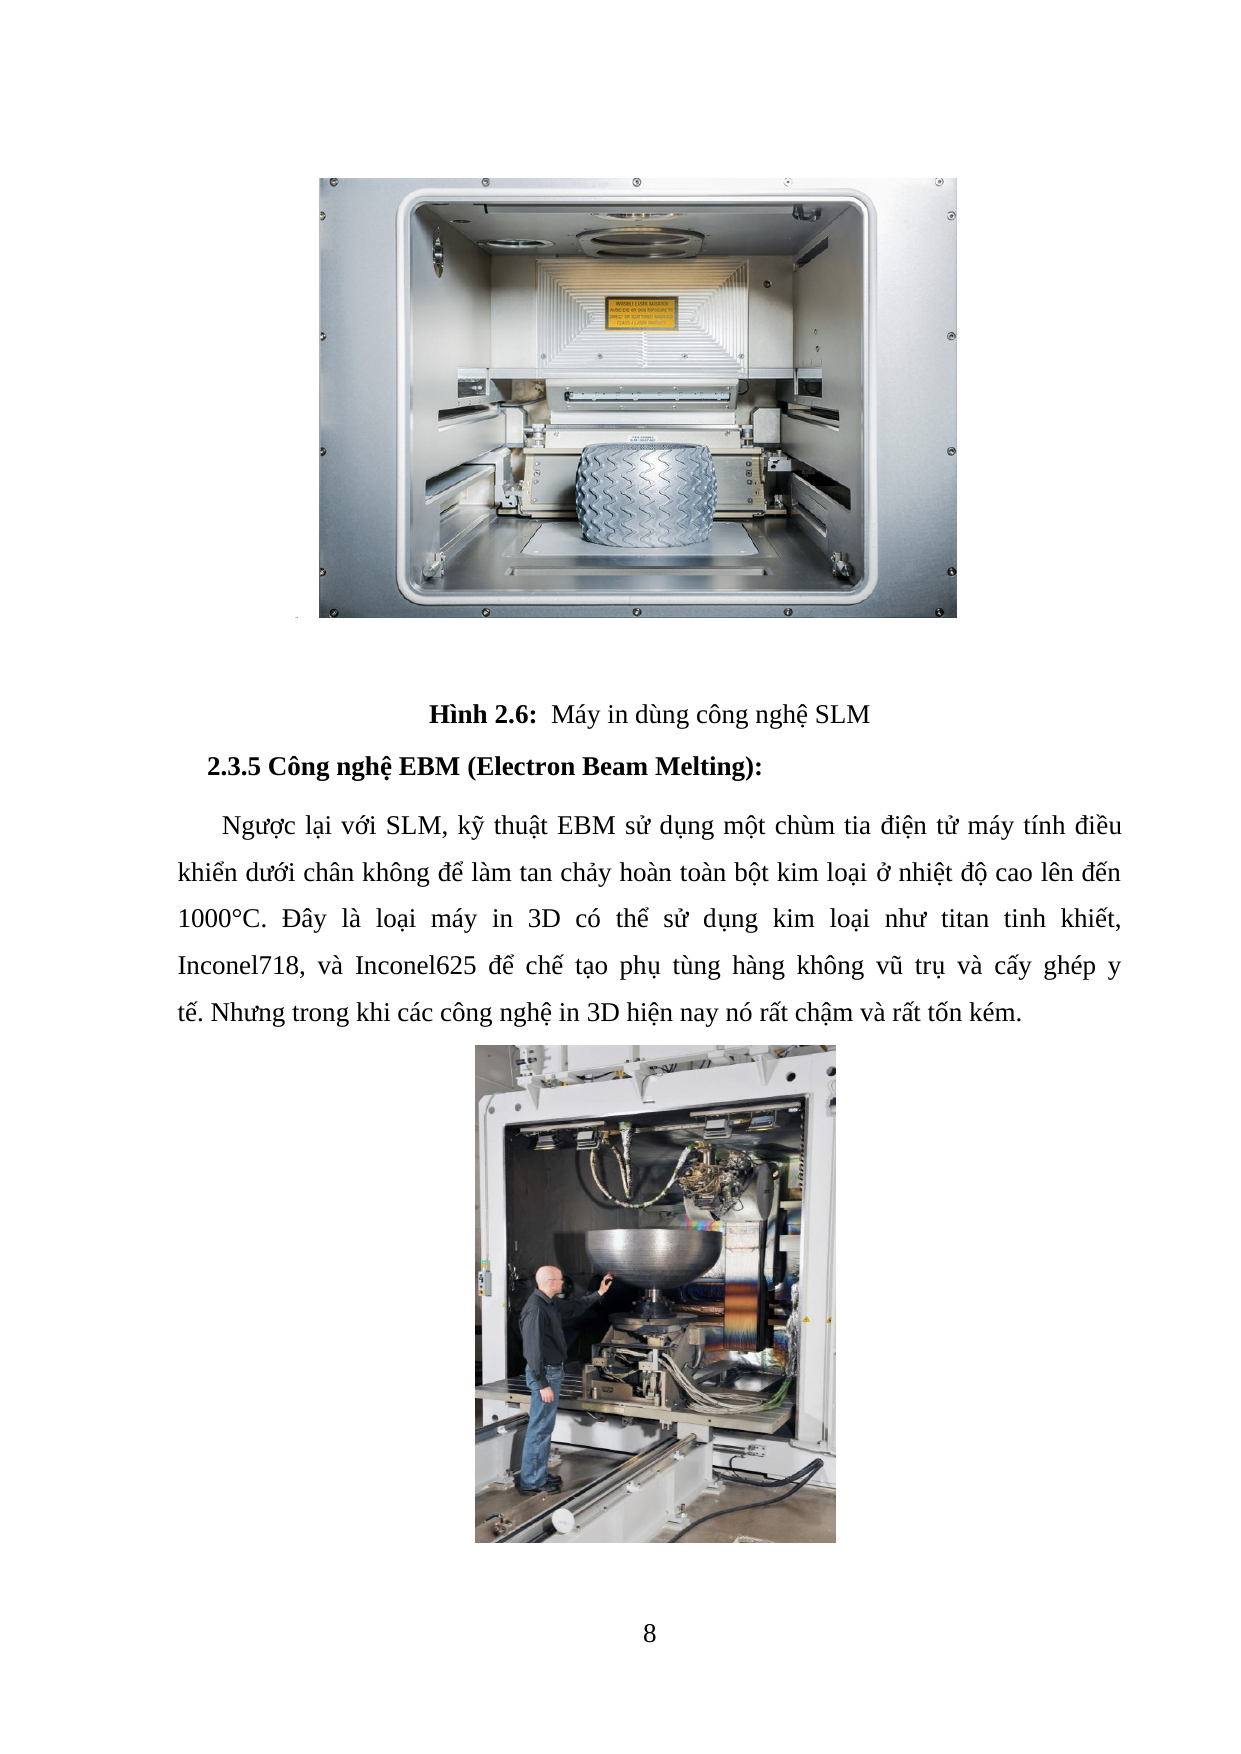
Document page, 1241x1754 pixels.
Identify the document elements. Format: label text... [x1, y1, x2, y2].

text Ngược lại với SLM, kỹ thuật EBM sử dụng một chùm tia điện tử máy tính điều khiển dưới chân không để làm tan chảy hoàn toàn bột kim loại ở nhiệt độ cao lên đến 1000°C. Đây là loại máy in 3D có thể sử dụng kim loại như titan tinh khiết, Inconel718, và Inconel625 để chế tạo phụ tùng hàng không vũ trụ và cấy ghép y tế. Nhưng trong khi các công nghệ in 3D hiện nay nó rất chậm và rất tốn kém. [177, 809, 1122, 1027]
subtitle 2.3.5 Công nghệ EBM (Electron Beam Melting): [207, 750, 1122, 781]
picture [475, 1045, 836, 1543]
picture [295, 178, 975, 618]
